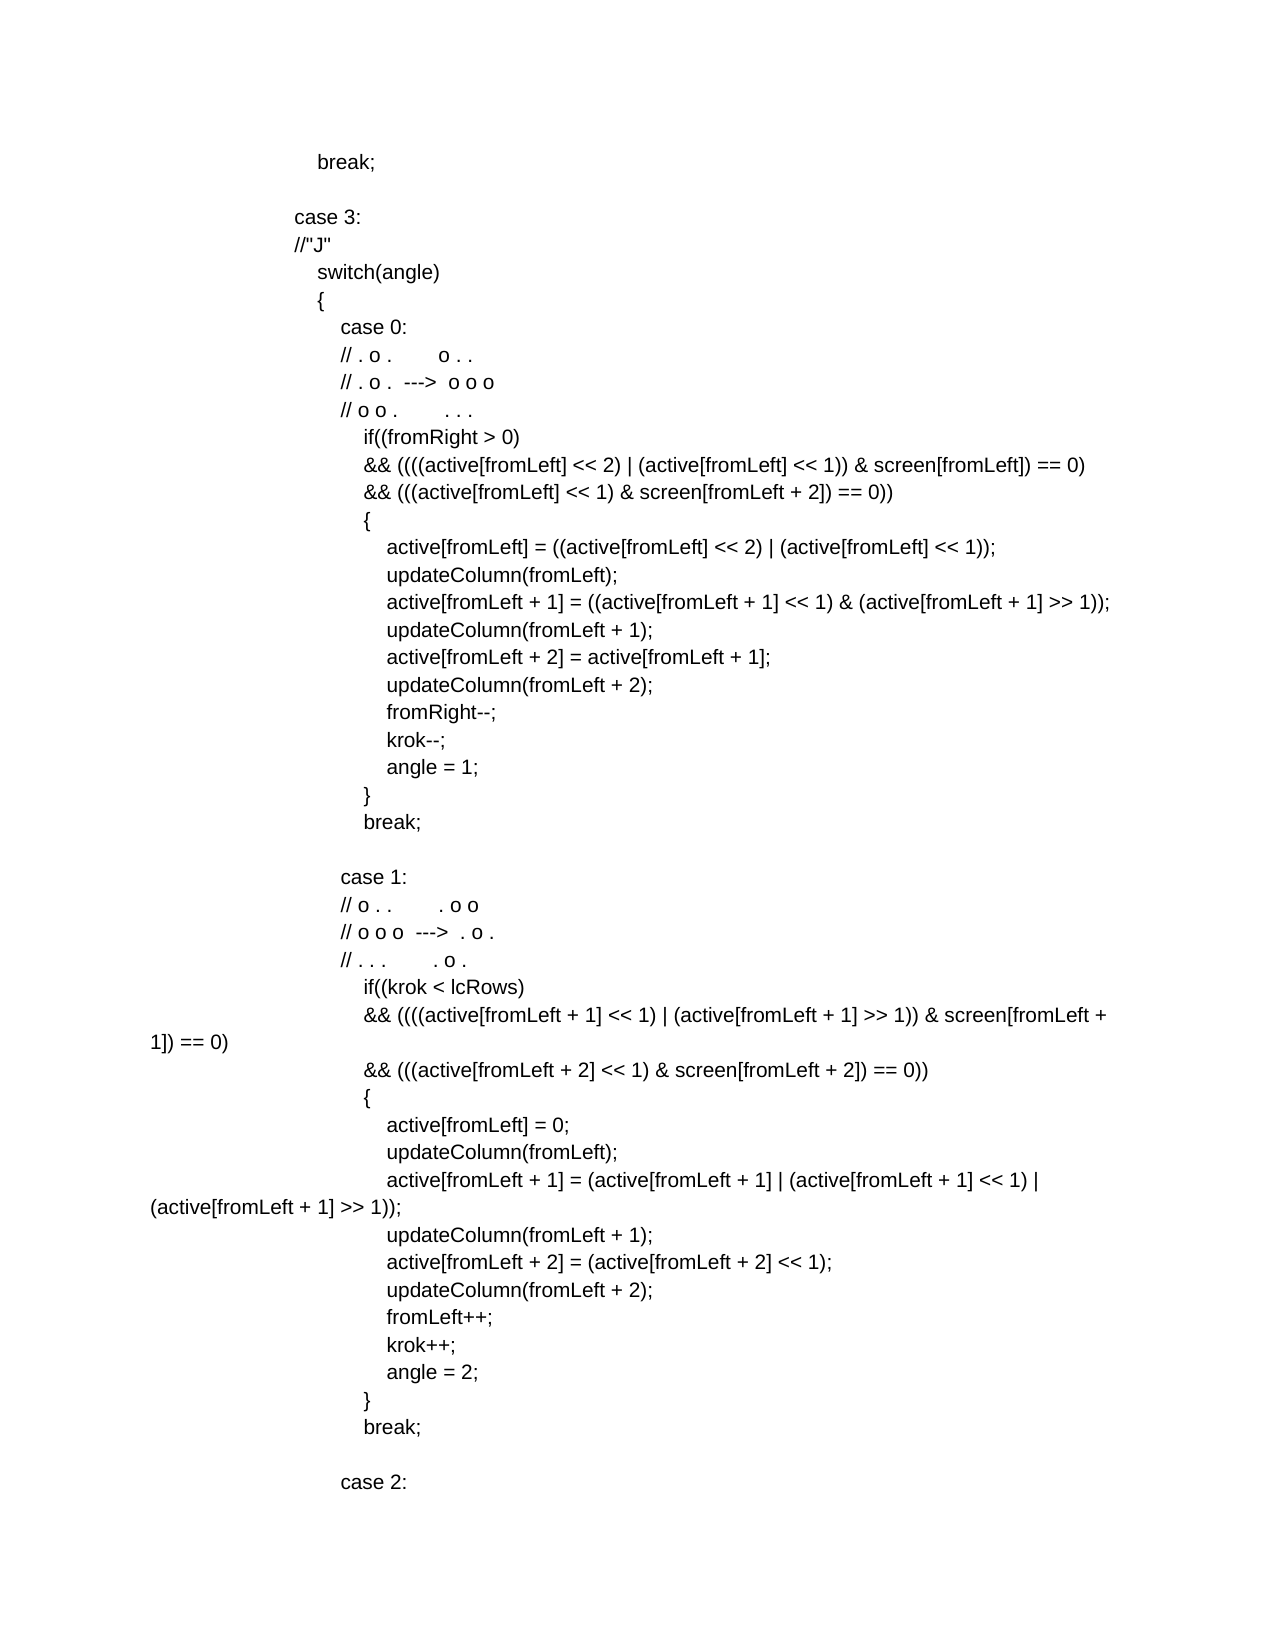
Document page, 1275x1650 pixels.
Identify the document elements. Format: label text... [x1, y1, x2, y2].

text && (((active[fromLeft] << 1) & screen[fromLeft + 2]) == 0)) [150, 480, 1125, 504]
text krok--; [150, 727, 1125, 751]
text break; [150, 150, 1125, 174]
text break; [150, 1415, 1125, 1439]
text updateColumn(fromLeft + 1); [150, 1222, 1125, 1246]
text updateColumn(fromLeft + 2); [150, 672, 1125, 696]
text //"J" [150, 232, 1125, 256]
text // . . . . o . [150, 947, 1125, 971]
text case 0: [150, 315, 1125, 339]
text && (((active[fromLeft + 2] << 1) & screen[fromLeft + 2]) == 0)) [150, 1057, 1125, 1081]
text updateColumn(fromLeft); [150, 1140, 1125, 1164]
text updateColumn(fromLeft + 2); [150, 1277, 1125, 1301]
text switch(angle) [150, 260, 1125, 284]
text } [150, 1387, 1125, 1411]
text break; [150, 810, 1125, 834]
text case 3: [150, 205, 1125, 229]
text active[fromLeft + 2] = (active[fromLeft + 2] << 1); [150, 1250, 1125, 1274]
text active[fromLeft + 2] = active[fromLeft + 1]; [150, 645, 1125, 669]
text active[fromLeft] = 0; [150, 1112, 1125, 1136]
text { [150, 507, 1125, 531]
text // o . . . o o [150, 892, 1125, 916]
text { [150, 1085, 1125, 1109]
text if((krok < lcRows) [150, 975, 1125, 999]
text active[fromLeft + 1] = (active[fromLeft + 1] | (active[fromLeft + 1] << 1) | (active[fromLeft + 1] >> 1)); [150, 1167, 1125, 1219]
text active[fromLeft] = ((active[fromLeft] << 2) | (active[fromLeft] << 1)); [150, 535, 1125, 559]
text case 2: [150, 1470, 1125, 1494]
text // o o . . . . [150, 397, 1125, 421]
text krok++; [150, 1332, 1125, 1356]
text fromLeft++; [150, 1305, 1125, 1329]
text updateColumn(fromLeft); [150, 562, 1125, 586]
text } [150, 782, 1125, 806]
text updateColumn(fromLeft + 1); [150, 617, 1125, 641]
text && ((((active[fromLeft + 1] << 1) | (active[fromLeft + 1] >> 1)) & screen[fromLeft + 1]) == 0) [150, 1002, 1125, 1054]
text { [150, 287, 1125, 311]
text && ((((active[fromLeft] << 2) | (active[fromLeft] << 1)) & screen[fromLeft]) == 0) [150, 452, 1125, 476]
text // . o . ---> o o o [150, 370, 1125, 394]
text active[fromLeft + 1] = ((active[fromLeft + 1] << 1) & (active[fromLeft + 1] >> 1)); [150, 590, 1125, 614]
text if((fromRight > 0) [150, 425, 1125, 449]
text angle = 2; [150, 1360, 1125, 1384]
text // . o . o . . [150, 342, 1125, 366]
text fromRight--; [150, 700, 1125, 724]
text case 1: [150, 865, 1125, 889]
text // o o o ---> . o . [150, 920, 1125, 944]
text angle = 1; [150, 755, 1125, 779]
